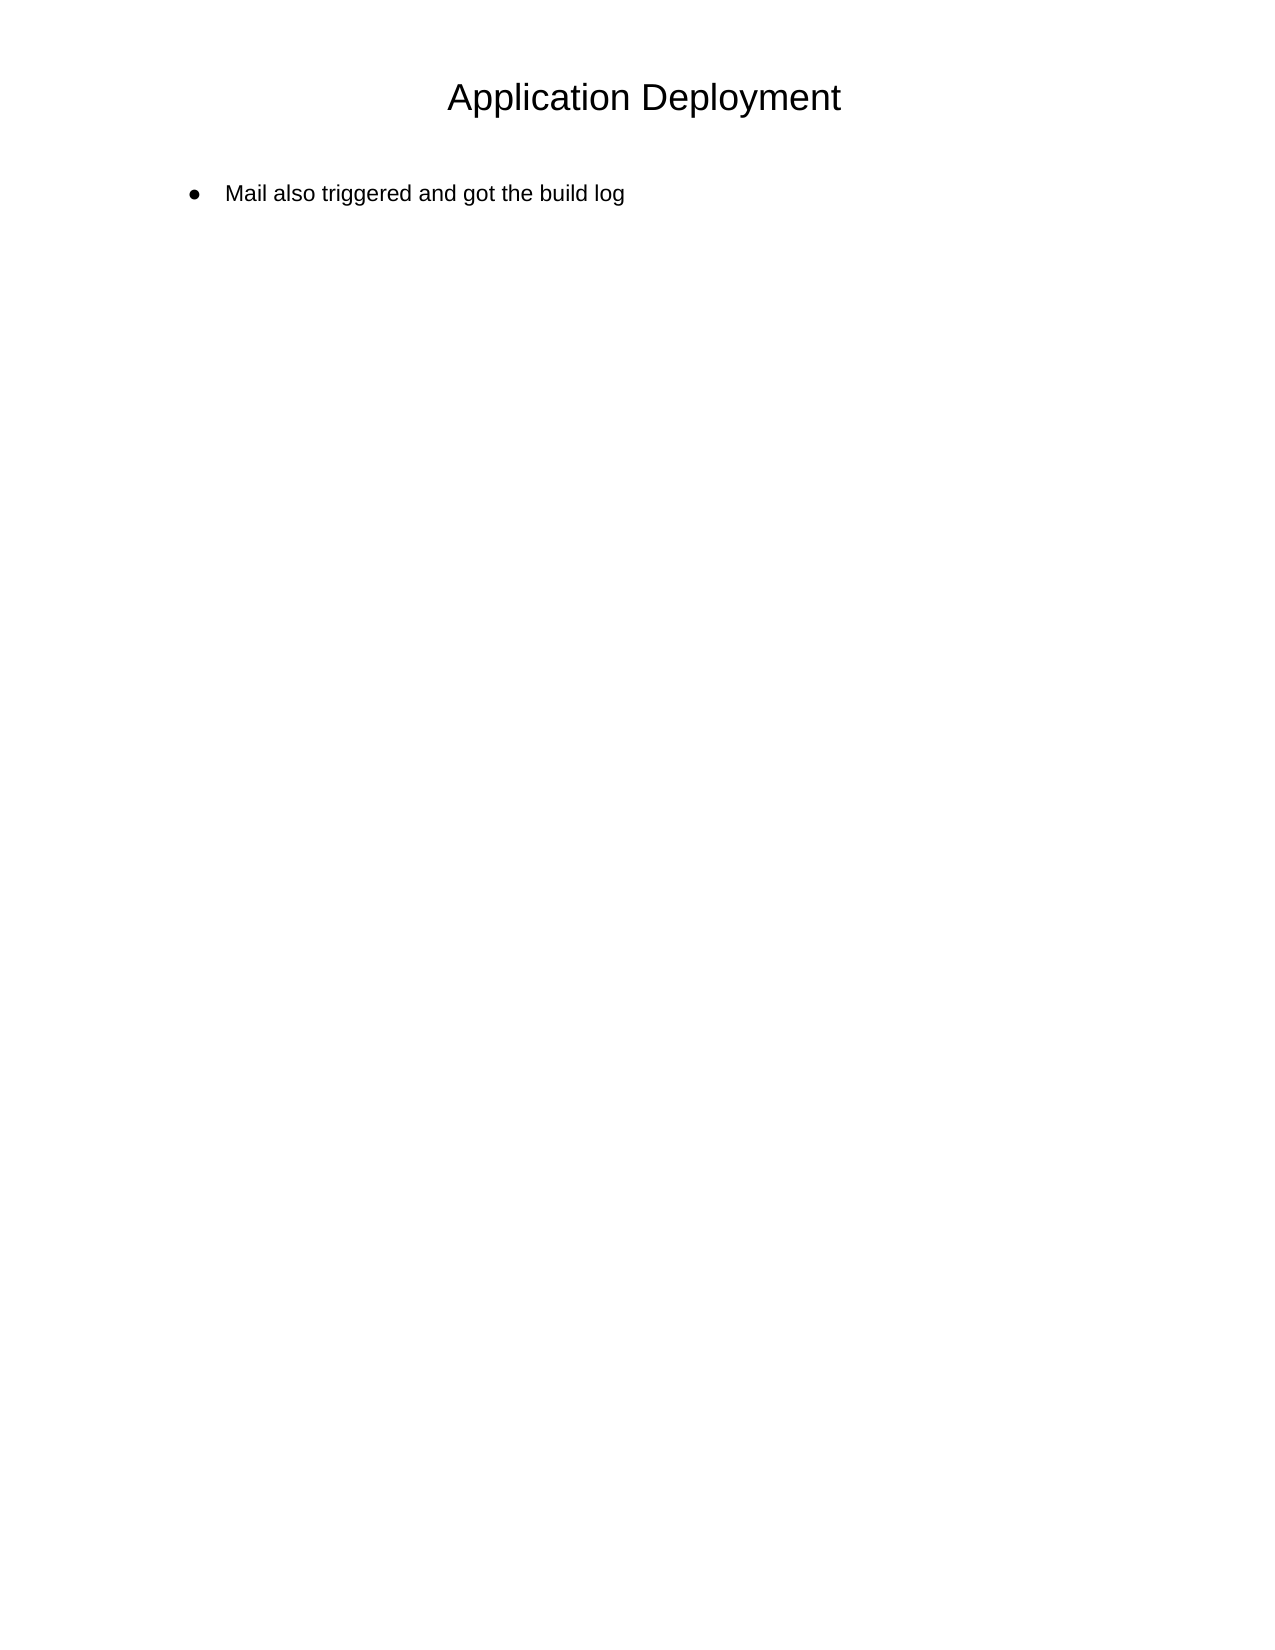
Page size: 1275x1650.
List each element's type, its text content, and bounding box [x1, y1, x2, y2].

list Mail also triggered and got the build log [187, 180, 1125, 207]
